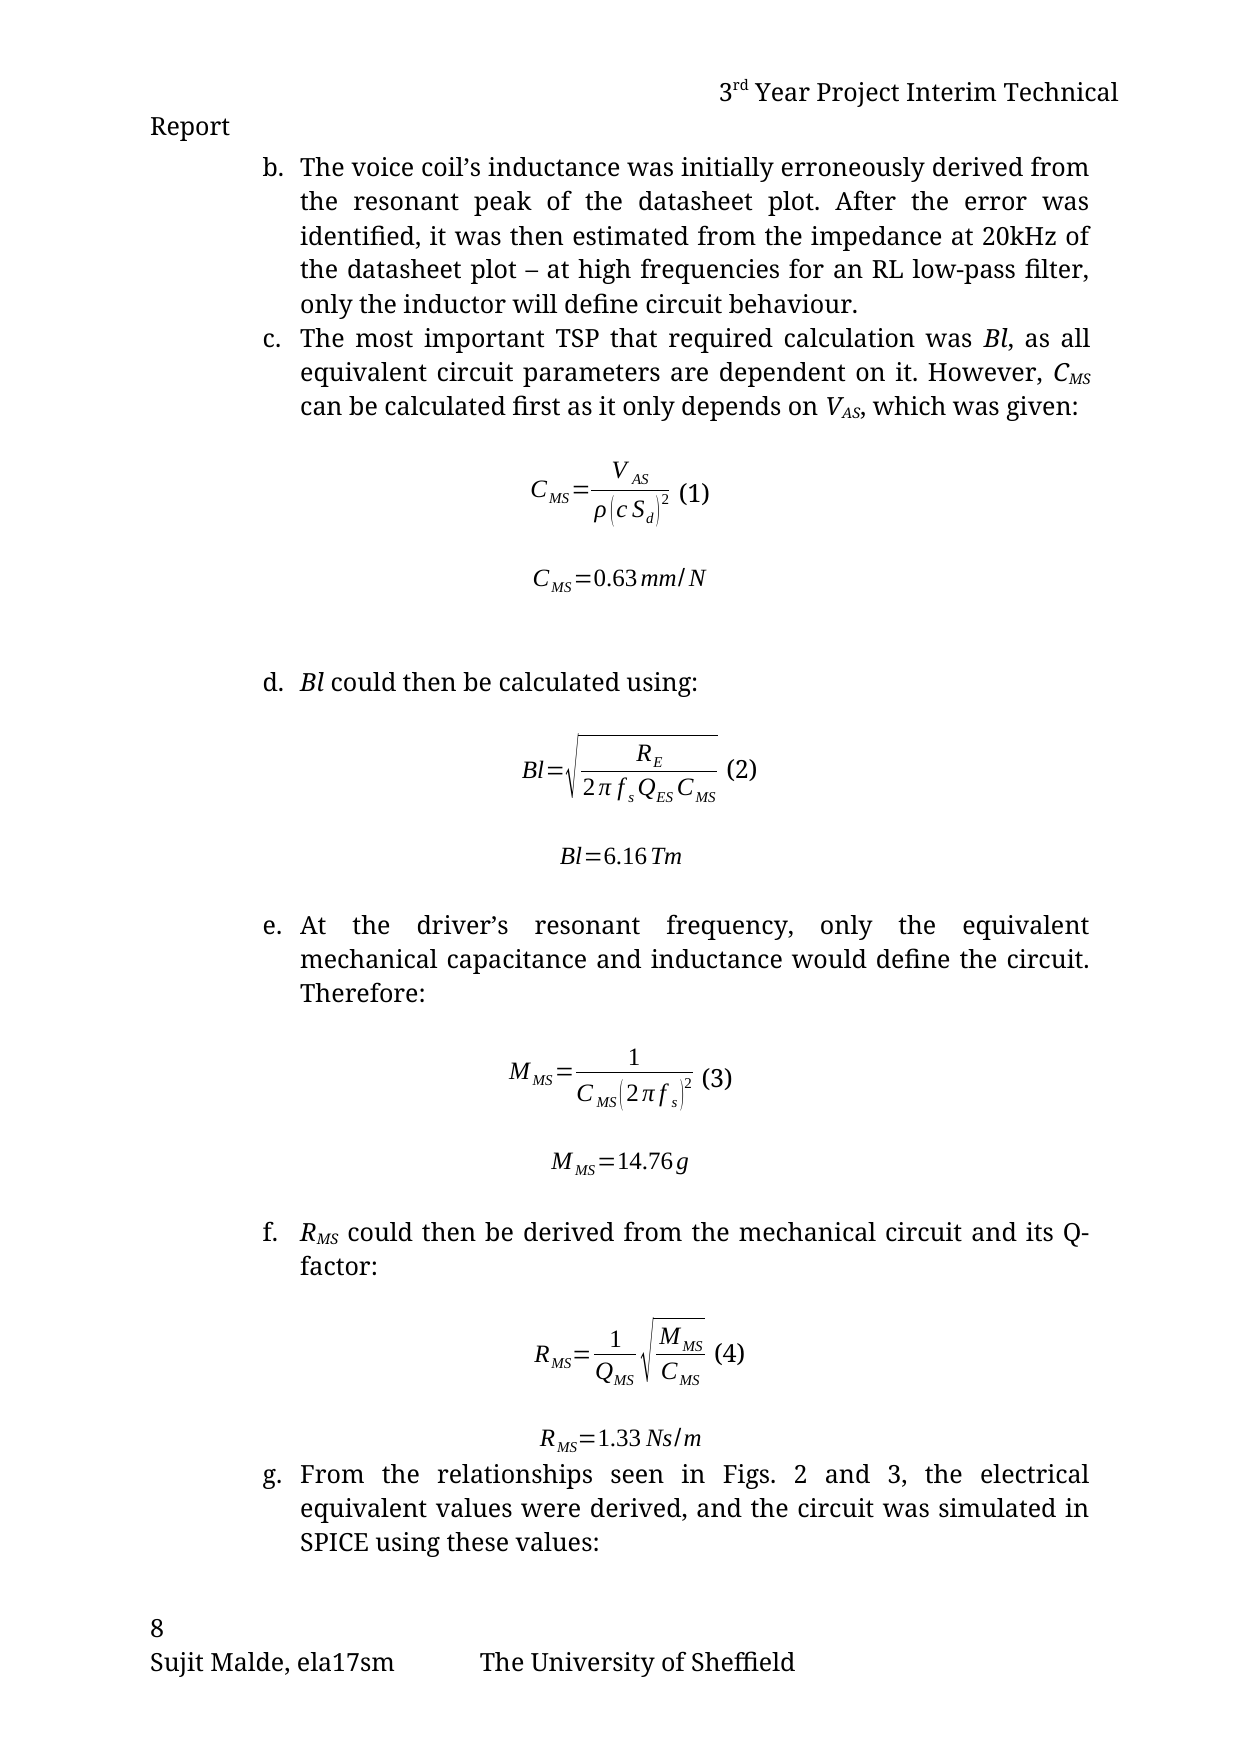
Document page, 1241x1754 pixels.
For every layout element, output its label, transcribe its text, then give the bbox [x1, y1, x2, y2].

list From the relationships seen in Figs. 2 and 3, the electrical equivalent values were derived, and the circuit was simulated in SPICE using these values: [262, 1457, 1090, 1559]
text (1) [150, 457, 1090, 529]
list The voice coil’s inductance was initially erroneously derived from the resonant peak of the datasheet plot. After the error was identified, it was then estimated from the impedance at 20kHz of the datasheet plot – at high frequencies for an RL low-pass filter, only the inductor will define circuit behaviour. [262, 150, 1090, 320]
text (2) [187, 733, 1090, 805]
text (3) [150, 1044, 1090, 1112]
list At the driver’s resonant frequency, only the equivalent mechanical capacitance and inductance would define the circuit. Therefore: [262, 907, 1090, 1010]
list RMS could then be derived from the mechanical circuit and its Q-factor: [262, 1214, 1090, 1283]
list Bl could then be calculated using: [262, 665, 1090, 699]
text (4) [187, 1317, 1090, 1389]
list The most important TSP that required calculation was Bl, as all equivalent circuit parameters are dependent on it. However, CMS can be calculated first as it only depends on VAS, which was given: [262, 320, 1090, 422]
